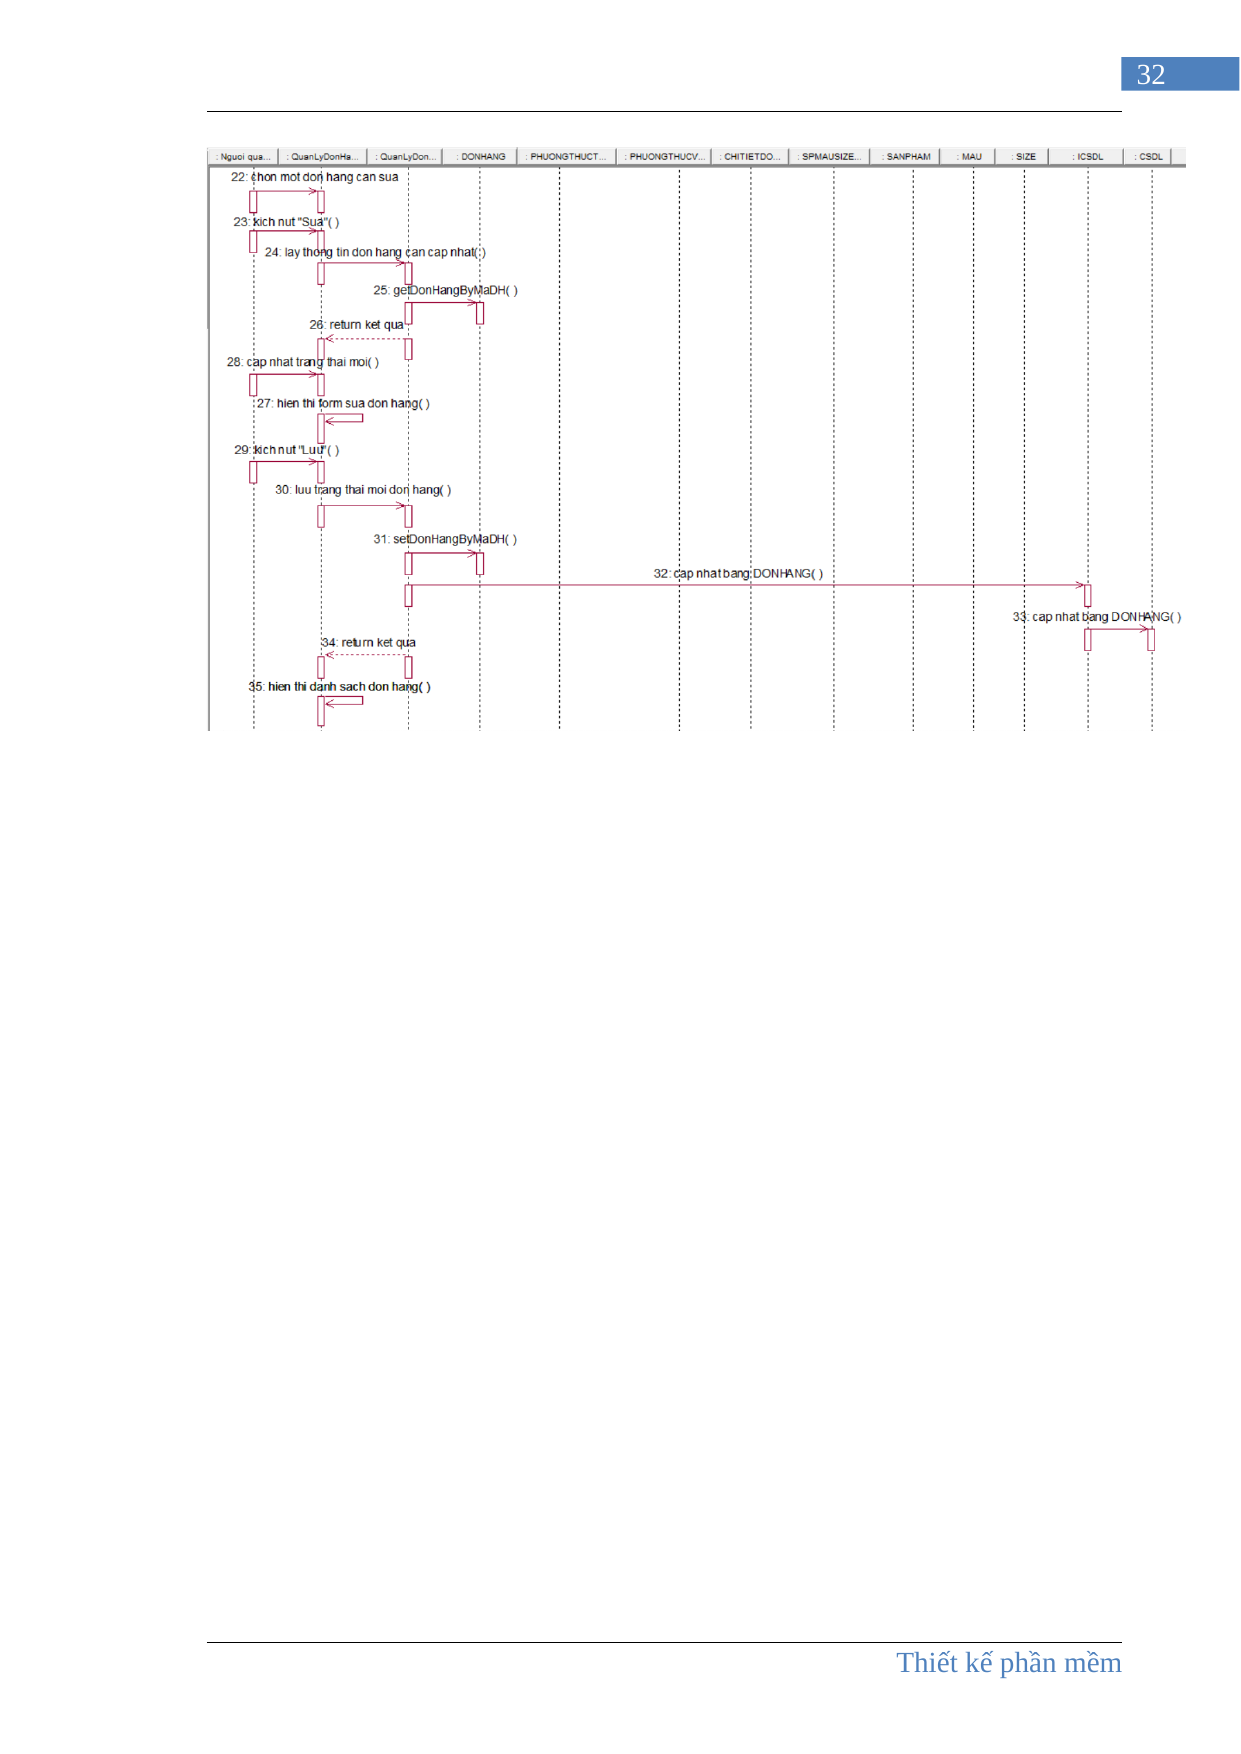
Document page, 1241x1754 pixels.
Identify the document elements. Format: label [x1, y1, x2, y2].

picture [206, 147, 1186, 731]
